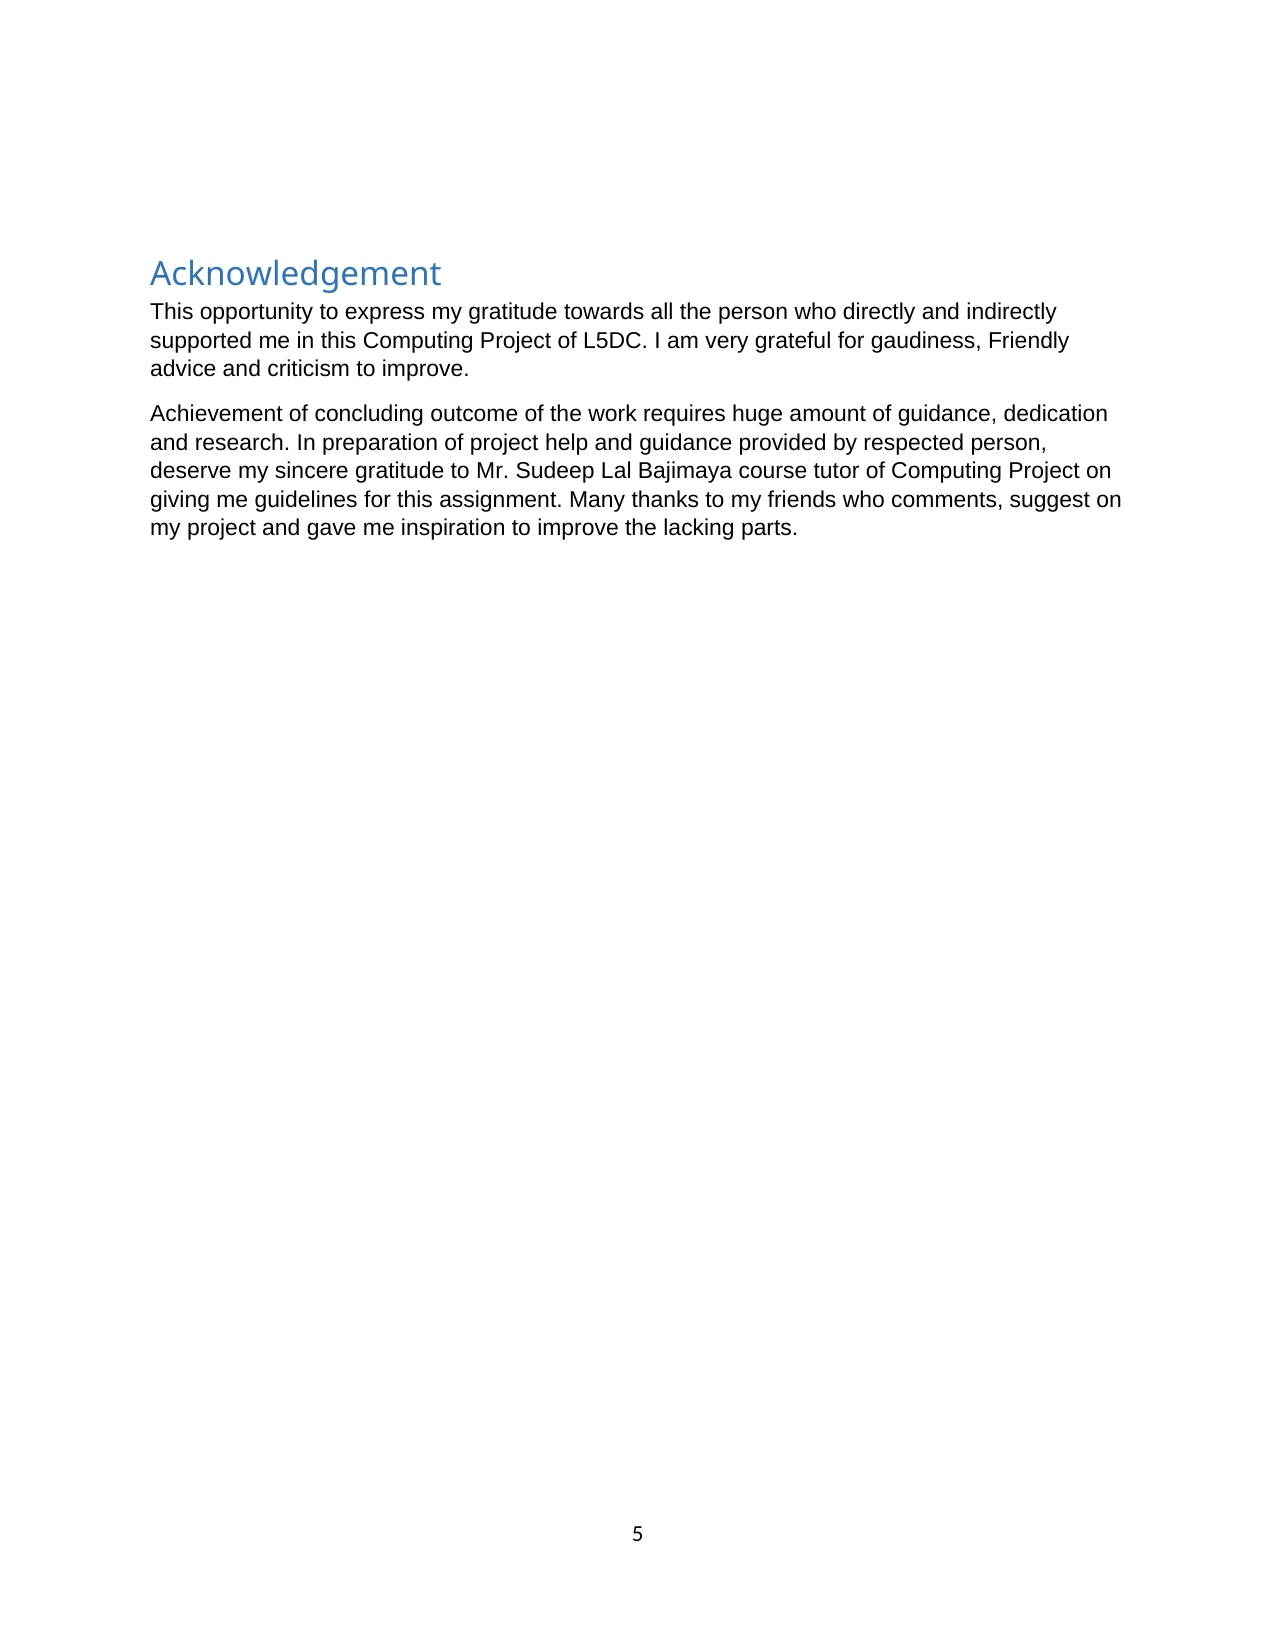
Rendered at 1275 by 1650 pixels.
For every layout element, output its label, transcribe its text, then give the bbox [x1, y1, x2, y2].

subtitle Acknowledgement [150, 249, 1125, 295]
text Achievement of concluding outcome of the work requires huge amount of guidance, dedication and research. In preparation of project help and guidance provided by respected person, deserve my sincere gratitude to Mr. Sudeep Lal Bajimaya course tutor of Computing Project on giving me guidelines for this assignment. Many thanks to my friends who comments, suggest on my project and gave me inspiration to improve the lacking parts. [150, 400, 1125, 540]
text This opportunity to express my gratitude towards all the person who directly and indirectly supported me in this Computing Project of L5DC. I am very grateful for gaudiness, Friendly advice and criticism to improve. [150, 298, 1125, 381]
